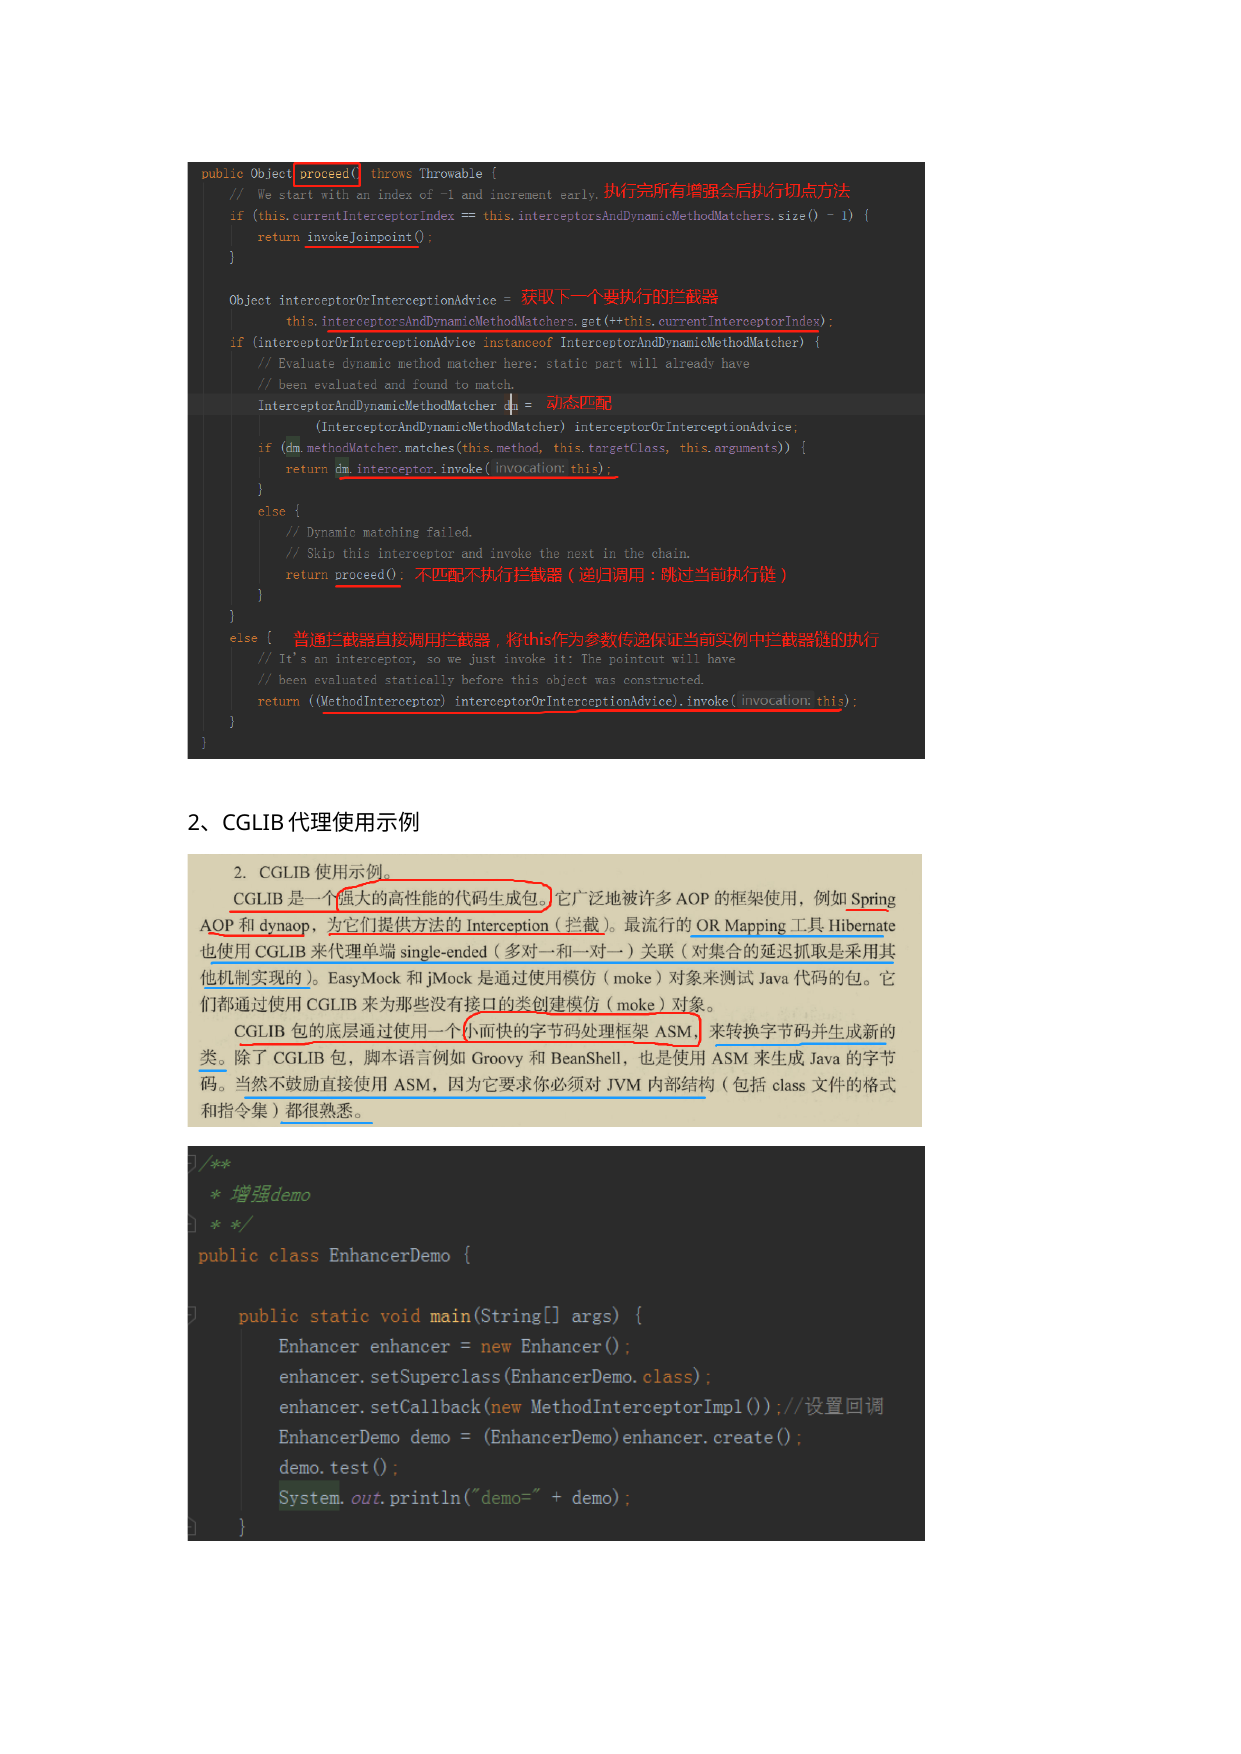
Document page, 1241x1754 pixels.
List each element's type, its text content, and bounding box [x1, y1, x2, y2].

picture [187, 854, 922, 1127]
subtitle 2、CGLIB代理使用示例 [187, 804, 1053, 837]
picture [187, 162, 925, 759]
picture [187, 1146, 925, 1541]
